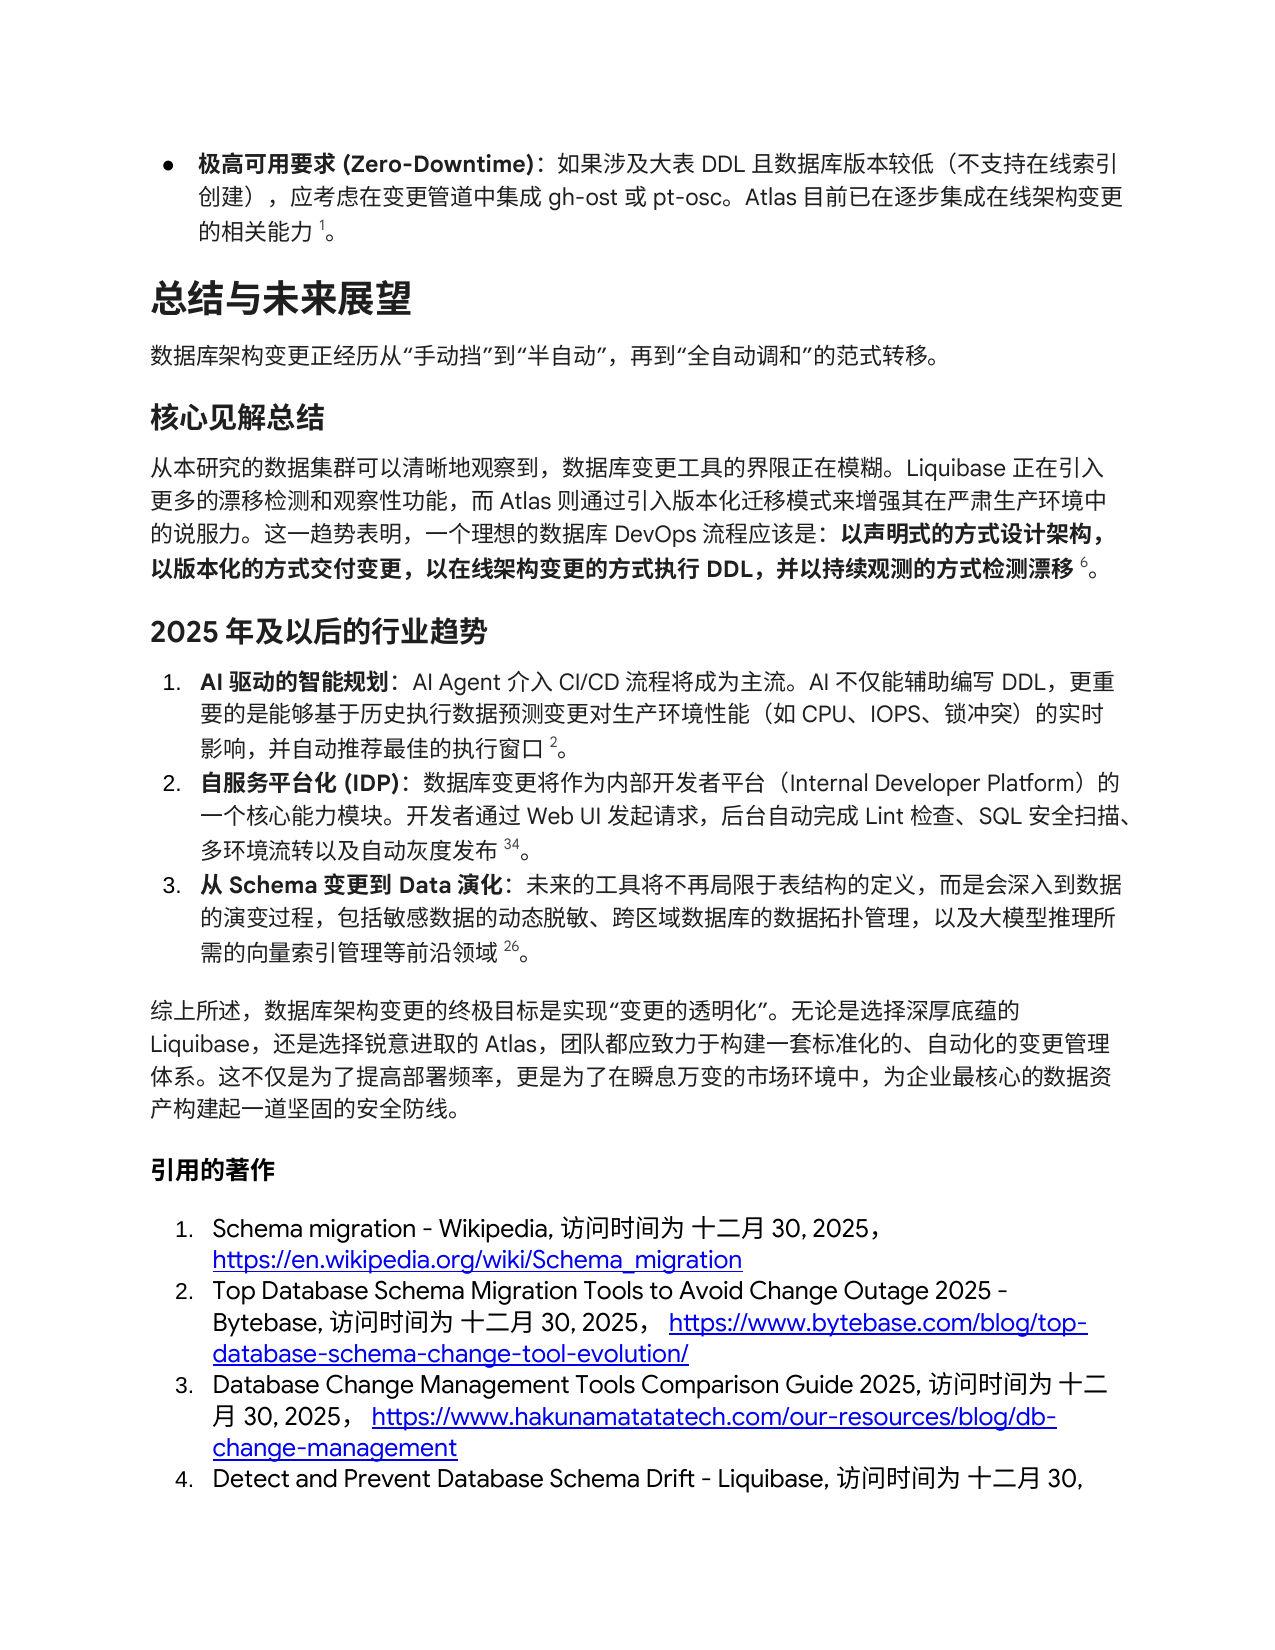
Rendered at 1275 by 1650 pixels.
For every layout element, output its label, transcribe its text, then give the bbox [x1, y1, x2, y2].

list Schema migration - Wikipedia, 访问时间为 十二月 30, 2025， https://en.wikipedia.org/wiki/Schema_migration [175, 1213, 1125, 1276]
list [175, 1464, 1125, 1495]
list Database Change Management Tools Comparison Guide 2025, 访问时间为 十二月 30, 2025， https://www.hakunamatatatech.com/our-resources/blog/db-change-management [175, 1370, 1125, 1464]
list AI 驱动的智能规划：AI Agent 介入 CI/CD 流程将成为主流。AI 不仅能辅助编写 DDL，更重要的是能够基于历史执行数据预测变更对生产环境性能（如 CPU、IOPS、锁冲突）的实时影响，并自动推荐最佳的执行窗口 2。 [162, 668, 1125, 765]
list 极高可用要求 (Zero-Downtime)：如果涉及大表 DDL 且数据库版本较低（不支持在线索引创建），应考虑在变更管道中集成 gh-ost 或 pt-osc。Atlas 目前已在逐步集成在线架构变更的相关能力 1。 [161, 150, 1125, 247]
subtitle 引用的著作 [150, 1155, 1125, 1186]
list 从 Schema 变更到 Data 演化：未来的工具将不再局限于表结构的定义，而是会深入到数据的演变过程，包括敏感数据的动态脱敏、跨区域数据库的数据拓扑管理，以及大模型推理所需的向量索引管理等前沿领域 26。 [162, 871, 1125, 968]
text 综上所述，数据库架构变更的终极目标是实现“变更的透明化”。无论是选择深厚底蕴的 Liquibase，还是选择锐意进取的 Atlas，团队都应致力于构建一套标准化的、自动化的变更管理体系。这不仅是为了提高部署频率，更是为了在瞬息万变的市场环境中，为企业最核心的数据资产构建起一道坚固的安全防线。 [150, 998, 1125, 1124]
list Top Database Schema Migration Tools to Avoid Change Outage 2025 - Bytebase, 访问时间为 十二月 30, 2025， https://www.bytebase.com/blog/top-database-schema-change-tool-evolution/ [175, 1276, 1125, 1370]
text 从本研究的数据集群可以清晰地观察到，数据库变更工具的界限正在模糊。Liquibase 正在引入更多的漂移检测和观察性功能，而 Atlas 则通过引入版本化迁移模式来增强其在严肃生产环境中的说服力。这一趋势表明，一个理想的数据库 DevOps 流程应该是：以声明式的方式设计架构，以版本化的方式交付变更，以在线架构变更的方式执行 DDL，并以持续观测的方式检测漂移 6。 [150, 454, 1125, 584]
subtitle 核心见解总结 [150, 400, 1125, 437]
list 自服务平台化 (IDP)：数据库变更将作为内部开发者平台（Internal Developer Platform）的一个核心能力模块。开发者通过 Web UI 发起请求，后台自动完成 Lint 检查、SQL 安全扫描、多环境流转以及自动灰度发布 34。 [162, 769, 1125, 867]
text 数据库架构变更正经历从“手动挡”到“半自动”，再到“全自动调和”的范式转移。 [150, 343, 1125, 371]
subtitle 2025 年及以后的行业趋势 [150, 614, 1125, 650]
subtitle 总结与未来展望 [150, 277, 1125, 323]
